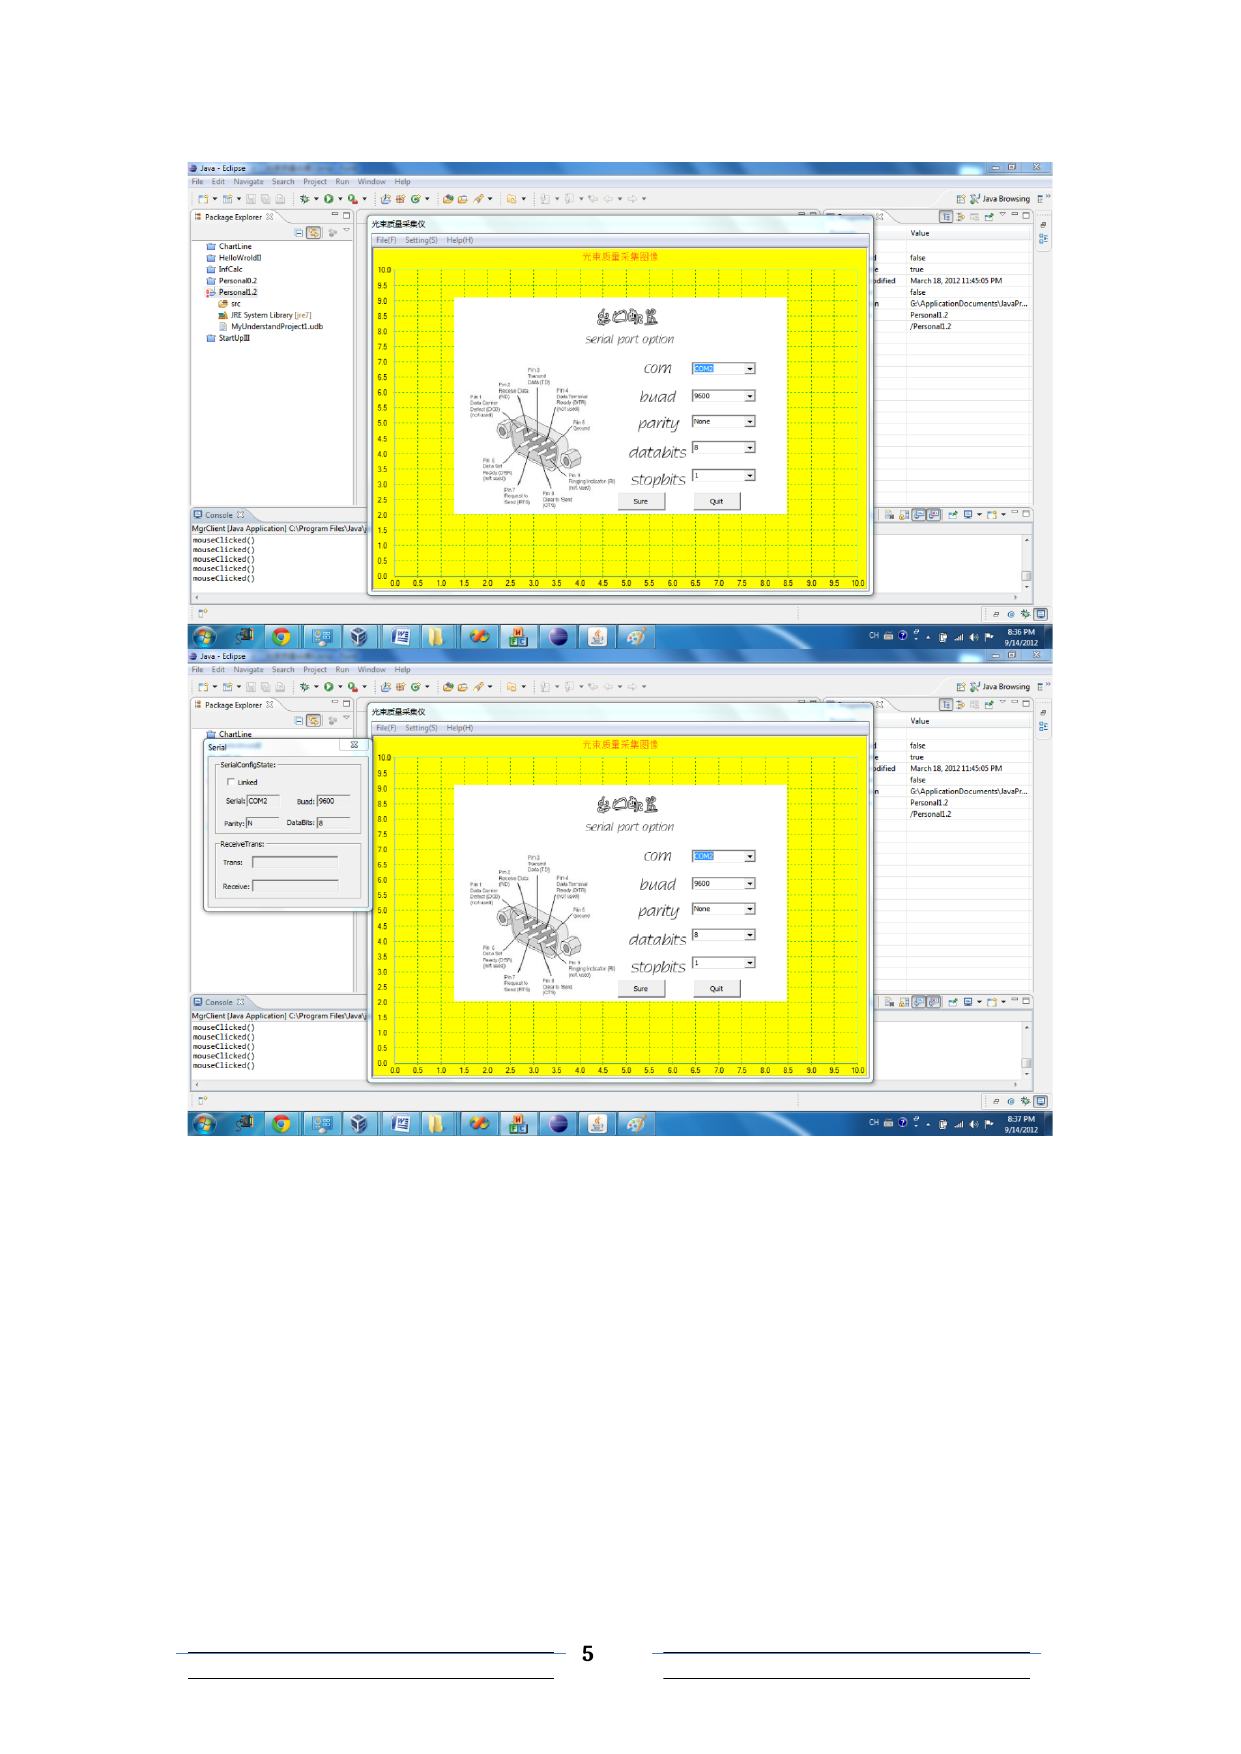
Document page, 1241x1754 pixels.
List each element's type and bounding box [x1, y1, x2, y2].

picture [187, 162, 1053, 1136]
